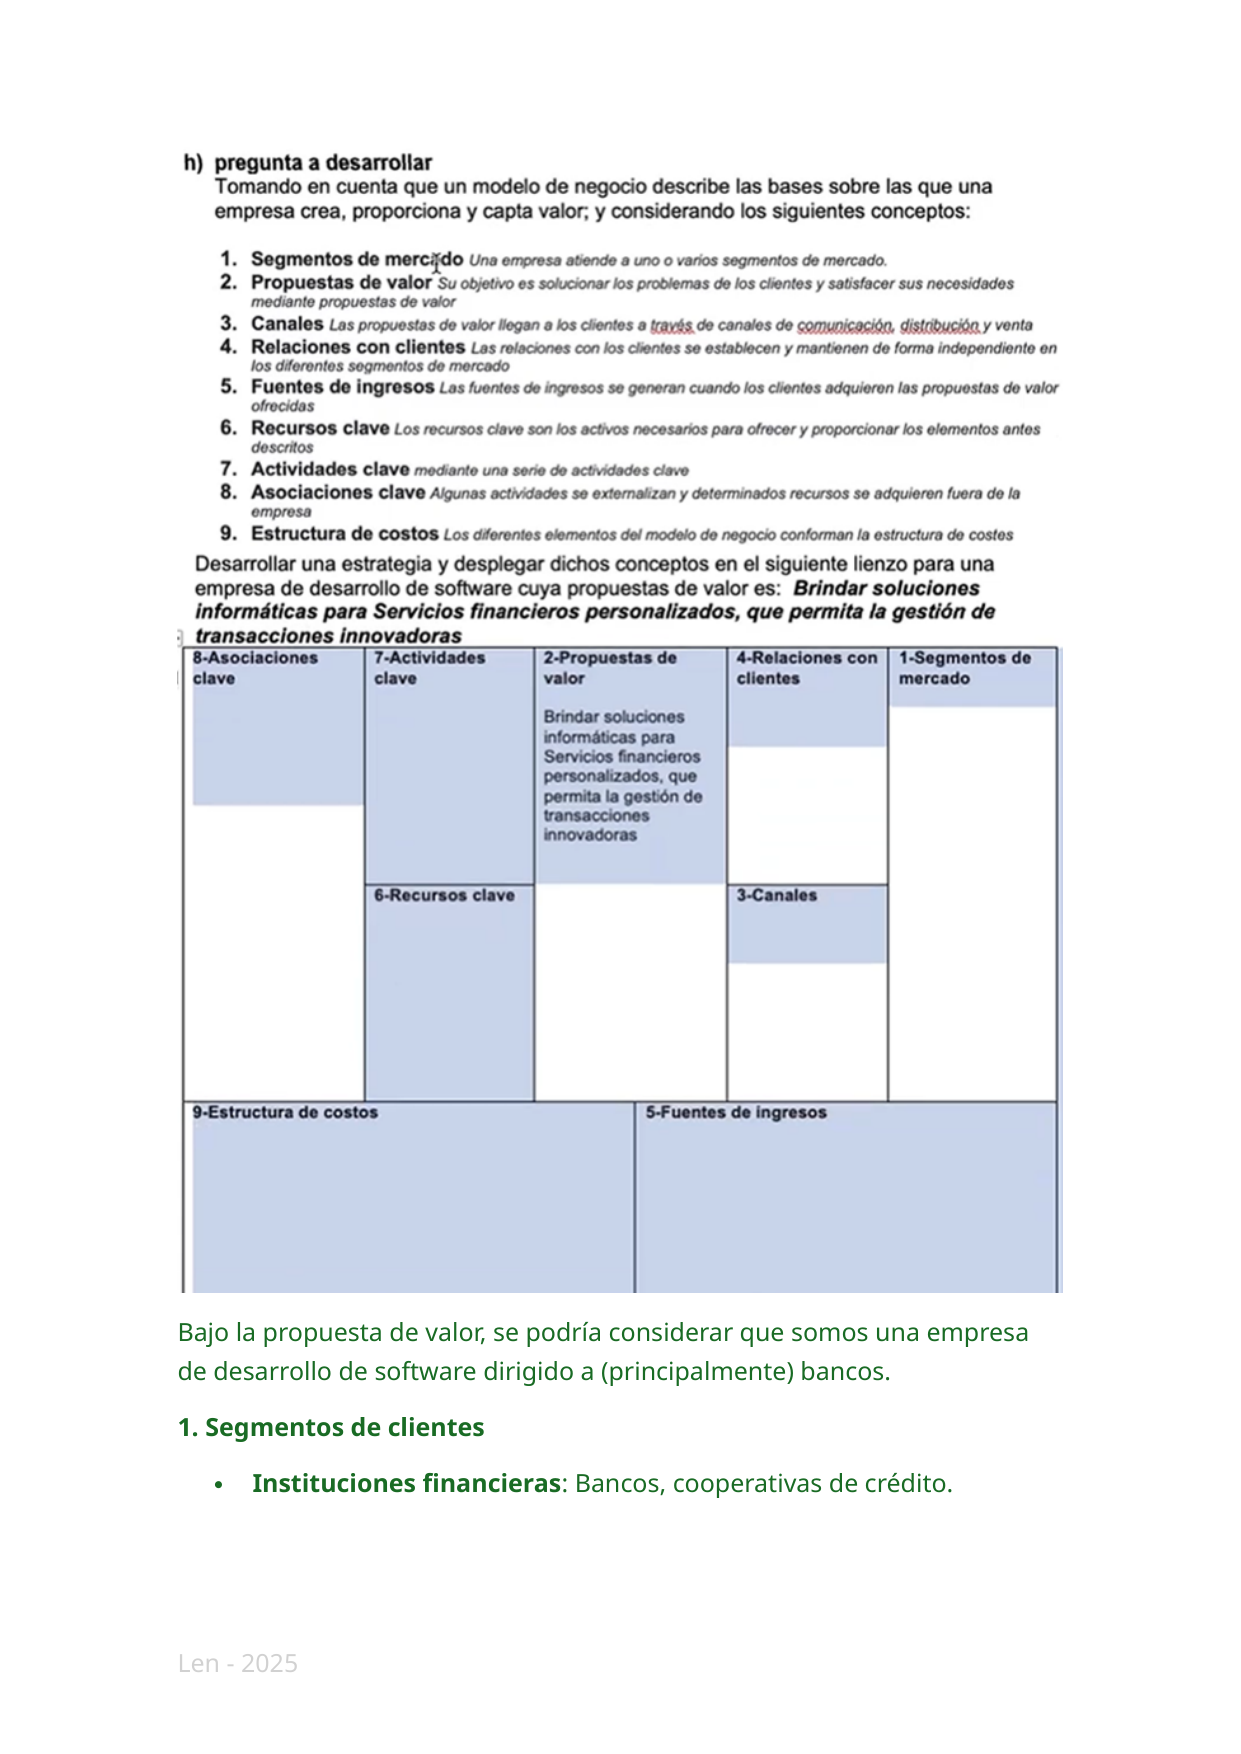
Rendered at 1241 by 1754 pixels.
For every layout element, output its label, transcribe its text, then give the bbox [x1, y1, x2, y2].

text Bajo la propuesta de valor, se podría considerar que somos una empresa de desarrollo de software dirigido a (principalmente) bancos. [177, 1314, 1063, 1388]
list Instituciones financieras: Bancos, cooperativas de crédito. [215, 1465, 1063, 1499]
picture [177, 147, 1063, 1293]
text 1. Segmentos de clientes [177, 1409, 1063, 1443]
